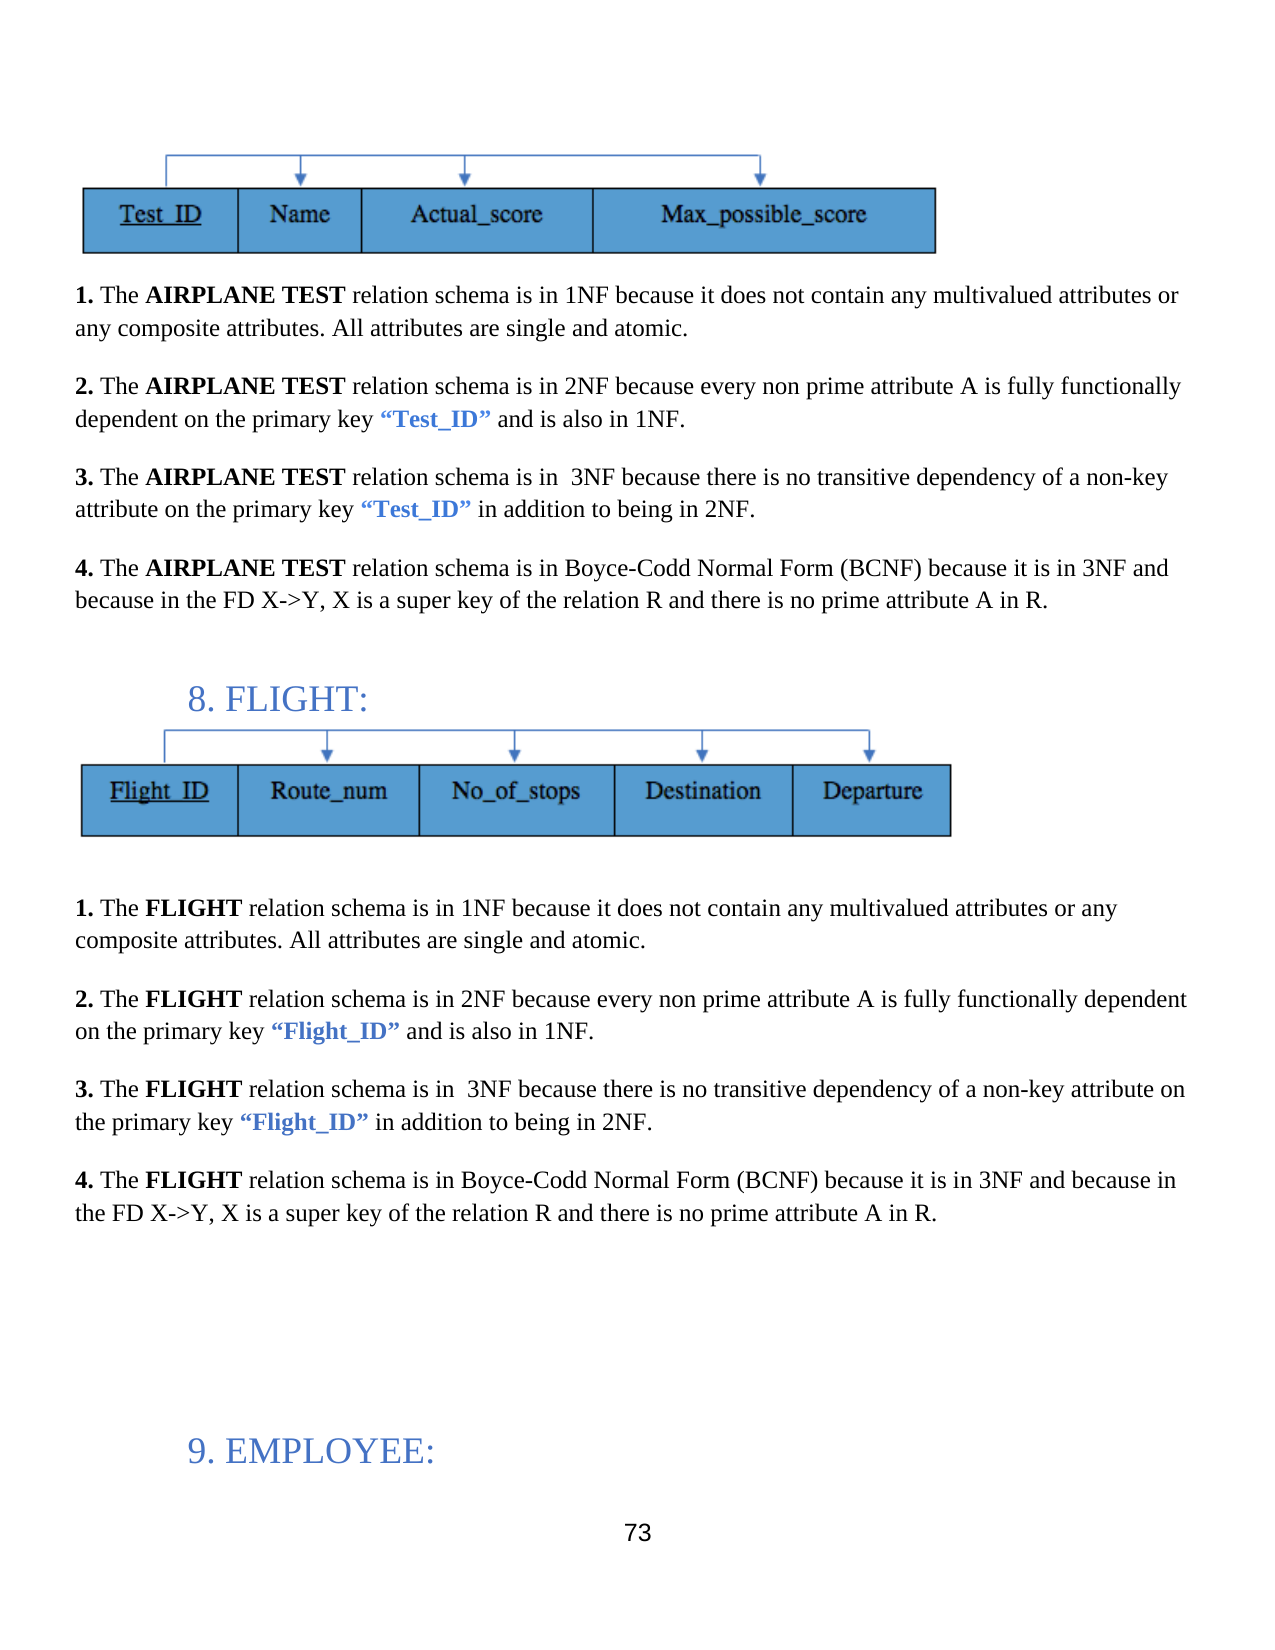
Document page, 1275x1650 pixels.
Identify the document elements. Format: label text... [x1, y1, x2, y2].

text 2. The FLIGHT relation schema is in 2NF because every non prime attribute A is fully functionally dependent on the primary key “Flight_ID” and is also in 1NF. [75, 984, 1200, 1045]
text 4. The FLIGHT relation schema is in Boyce-Codd Normal Form (BCNF) because it is in 3NF and because in the FD X->Y, X is a super key of the relation R and there is no prime attribute A in R. [75, 1165, 1200, 1227]
text 2. The AIRPLANE TEST relation schema is in 2NF because every non prime attribute A is fully functionally dependent on the primary key “Test_ID” and is also in 1NF. [75, 371, 1200, 433]
text 4. The AIRPLANE TEST relation schema is in Boyce-Codd Normal Form (BCNF) because it is in 3NF and because in the FD X->Y, X is a super key of the relation R and there is no prime attribute A in R. [75, 553, 1200, 614]
list FLIGHT: [187, 676, 1200, 719]
picture [75, 136, 952, 276]
text 3. The FLIGHT relation schema is in 3NF because there is no transitive dependency of a non-key attribute on the primary key “Flight_ID” in addition to being in 2NF. [75, 1074, 1200, 1136]
text 1. The FLIGHT relation schema is in 1NF because it does not contain any multivalued attributes or any composite attributes. All attributes are single and atomic. [75, 893, 1200, 954]
text 3. The AIRPLANE TEST relation schema is in 3NF because there is no transitive dependency of a non-key attribute on the primary key “Test_ID” in addition to being in 2NF. [75, 462, 1200, 523]
picture [75, 725, 972, 856]
text 1. The AIRPLANE TEST relation schema is in 1NF because it does not contain any multivalued attributes or any composite attributes. All attributes are single and atomic. [75, 280, 1200, 342]
list EMPLOYEE: [187, 1429, 1200, 1472]
